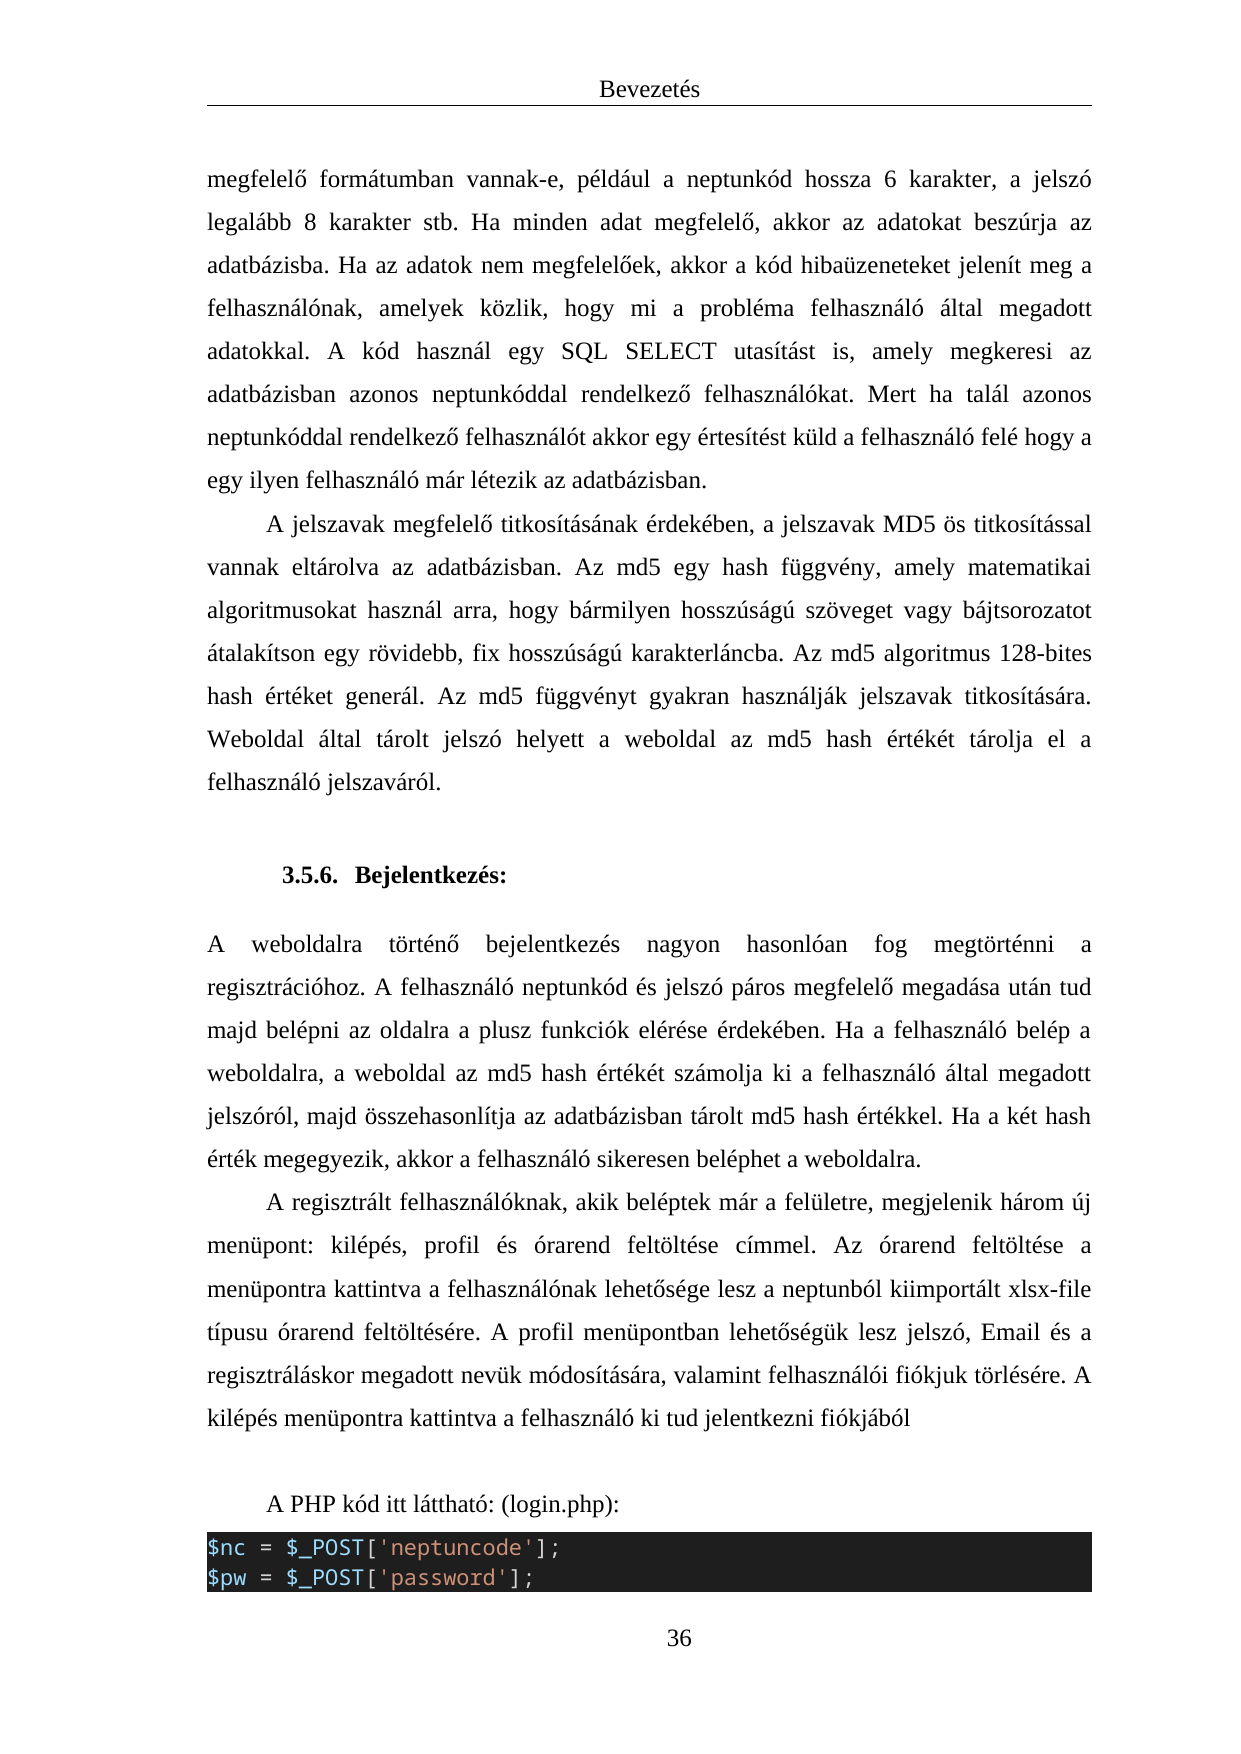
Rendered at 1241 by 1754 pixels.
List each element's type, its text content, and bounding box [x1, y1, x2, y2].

text A regisztrált felhasználóknak, akik beléptek már a felületre, megjelenik három új menüpont: kilépés, profil és órarend feltöltése címmel. Az órarend feltöltése a menüpontra kattintva a felhasználónak lehetősége lesz a neptunból kiimportált xlsx-file típusu órarend feltöltésére. A profil menüpontban lehetőségük lesz jelszó, Email és a regisztráláskor megadott nevük módosítására, valamint felhasználói fiókjuk törlésére. A kilépés menüpontra kattintva a felhasználó ki tud jelentkezni fiókjából [207, 1187, 1092, 1432]
text $nc = $_POST['neptuncode']; [207, 1532, 1092, 1562]
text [207, 164, 1092, 494]
text A weboldalra történő bejelentkezés nagyon hasonlóan fog megtörténni a regisztrációhoz. A felhasználó neptunkód és jelszó páros megfelelő megadása után tud majd belépni az oldalra a plusz funkciók elérése érdekében. Ha a felhasználó belép a weboldalra, a weboldal az md5 hash értékét számolja ki a felhasználó által megadott jelszóról, majd összehasonlítja az adatbázisban tárolt md5 hash értékkel. Ha a két hash érték megegyezik, akkor a felhasználó sikeresen beléphet a weboldalra. [207, 929, 1092, 1173]
text A jelszavak megfelelő titkosításának érdekében, a jelszavak MD5 ös titkosítással vannak eltárolva az adatbázisban. Az md5 egy hash függvény, amely matematikai algoritmusokat használ arra, hogy bármilyen hosszúságú szöveget vagy bájtsorozatot átalakítson egy rövidebb, fix hosszúságú karakterláncba. Az md5 algoritmus 128-bites hash értéket generál. Az md5 függvényt gyakran használják jelszavak titkosítására. Weboldal által tárolt jelszó helyett a weboldal az md5 hash értékét tárolja el a felhasználó jelszaváról. [207, 509, 1092, 796]
text $pw = $_POST['password']; [207, 1562, 1092, 1592]
text A PHP kód itt láttható: (login.php): [207, 1489, 1092, 1518]
subtitle Bejelentkezés: [282, 861, 1092, 889]
